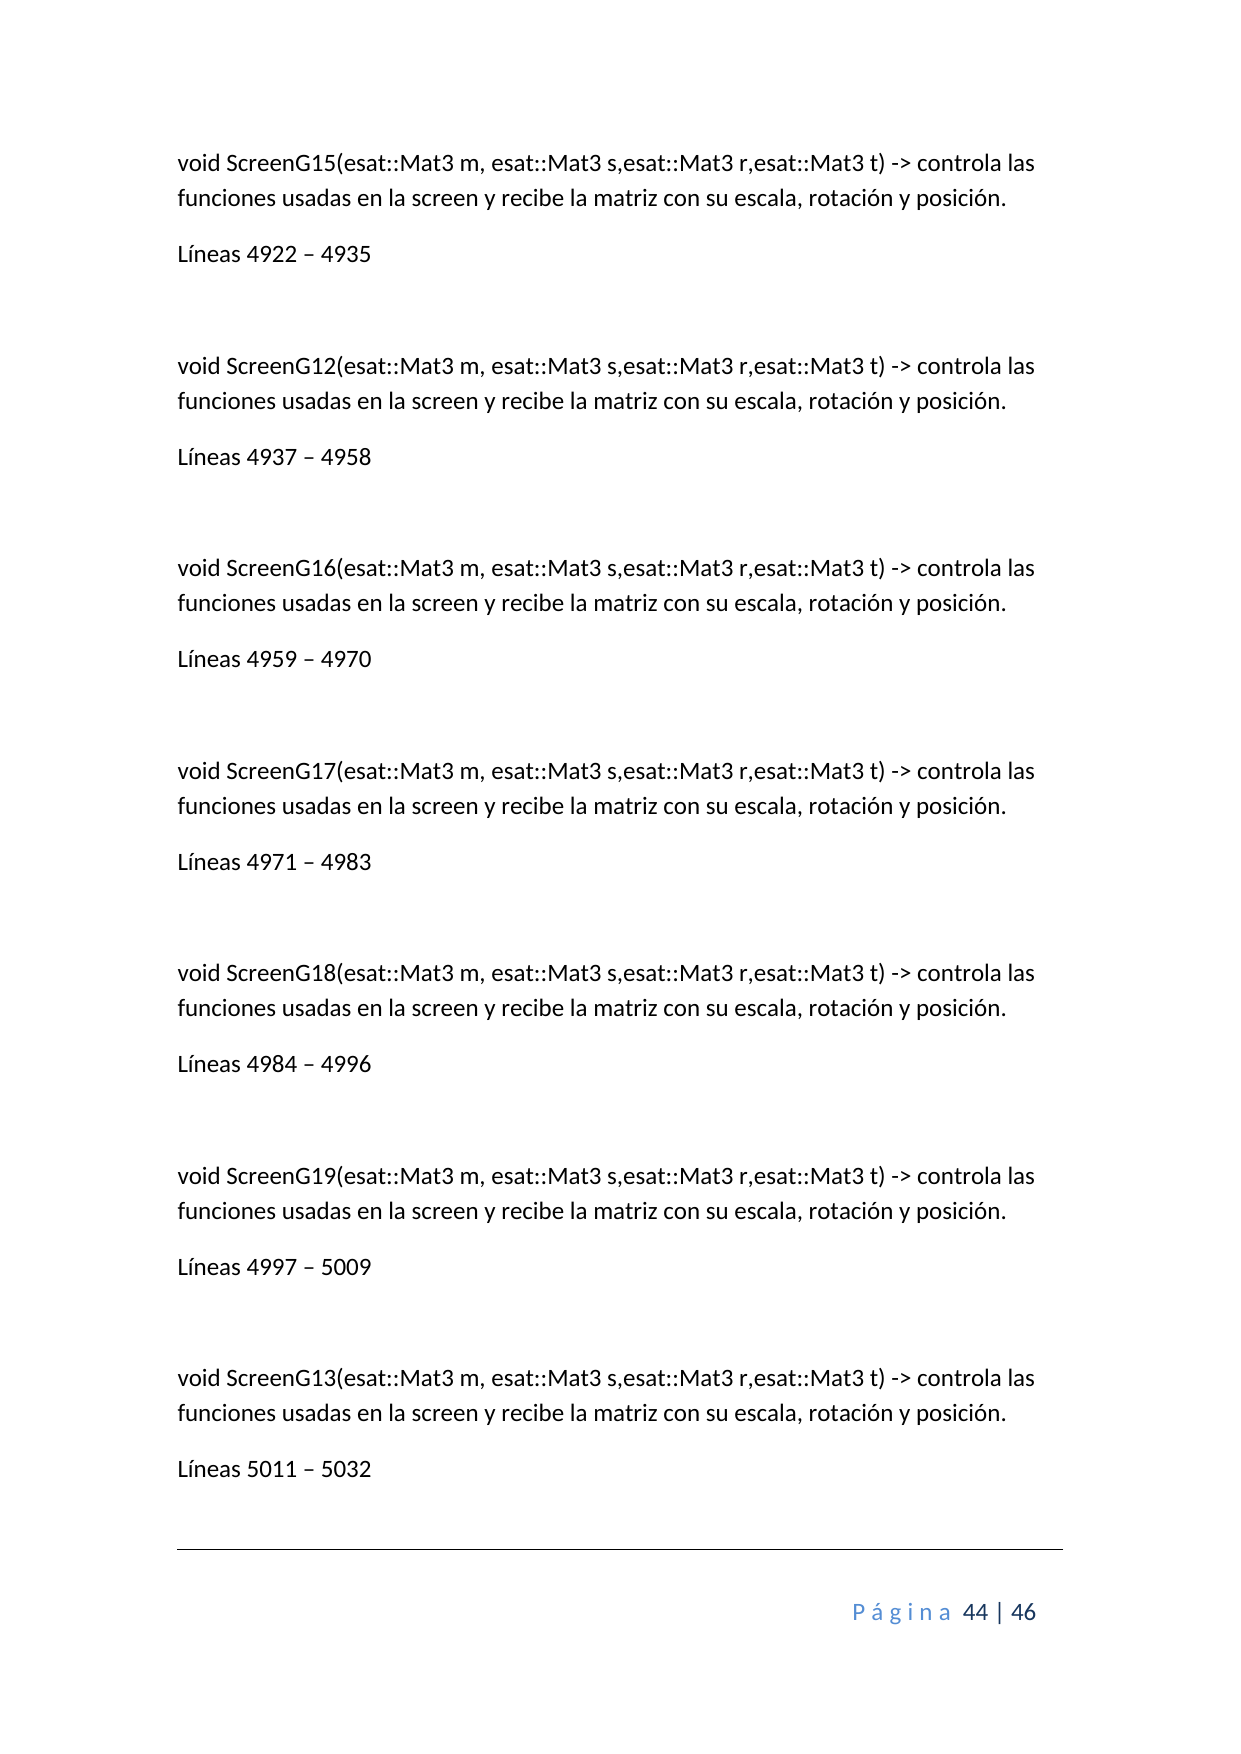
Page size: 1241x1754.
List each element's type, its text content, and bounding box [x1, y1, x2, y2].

text Líneas 4984 – 4996 [177, 1048, 1063, 1079]
text void ScreenG17(esat::Mat3 m, esat::Mat3 s,esat::Mat3 r,esat::Mat3 t) -> controla las funciones usadas en la screen y recibe la matriz con su escala, rotación y posición. [177, 755, 1063, 821]
text void ScreenG16(esat::Mat3 m, esat::Mat3 s,esat::Mat3 r,esat::Mat3 t) -> controla las funciones usadas en la screen y recibe la matriz con su escala, rotación y posición. [177, 553, 1063, 618]
text Líneas 4937 – 4958 [177, 441, 1063, 471]
text Líneas 4997 – 5009 [177, 1251, 1063, 1281]
text void ScreenG12(esat::Mat3 m, esat::Mat3 s,esat::Mat3 r,esat::Mat3 t) -> controla las funciones usadas en la screen y recibe la matriz con su escala, rotación y posición. [177, 350, 1063, 416]
text Líneas 4922 – 4935 [177, 238, 1063, 269]
text void ScreenG13(esat::Mat3 m, esat::Mat3 s,esat::Mat3 r,esat::Mat3 t) -> controla las funciones usadas en la screen y recibe la matriz con su escala, rotación y posición. [177, 1363, 1063, 1428]
text Líneas 4959 – 4970 [177, 643, 1063, 674]
text Líneas 5011 – 5032 [177, 1453, 1063, 1549]
text void ScreenG19(esat::Mat3 m, esat::Mat3 s,esat::Mat3 r,esat::Mat3 t) -> controla las funciones usadas en la screen y recibe la matriz con su escala, rotación y posición. [177, 1160, 1063, 1226]
text void ScreenG15(esat::Mat3 m, esat::Mat3 s,esat::Mat3 r,esat::Mat3 t) -> controla las funciones usadas en la screen y recibe la matriz con su escala, rotación y posición. [177, 148, 1063, 213]
text Líneas 4971 – 4983 [177, 846, 1063, 876]
text void ScreenG18(esat::Mat3 m, esat::Mat3 s,esat::Mat3 r,esat::Mat3 t) -> controla las funciones usadas en la screen y recibe la matriz con su escala, rotación y posición. [177, 958, 1063, 1023]
